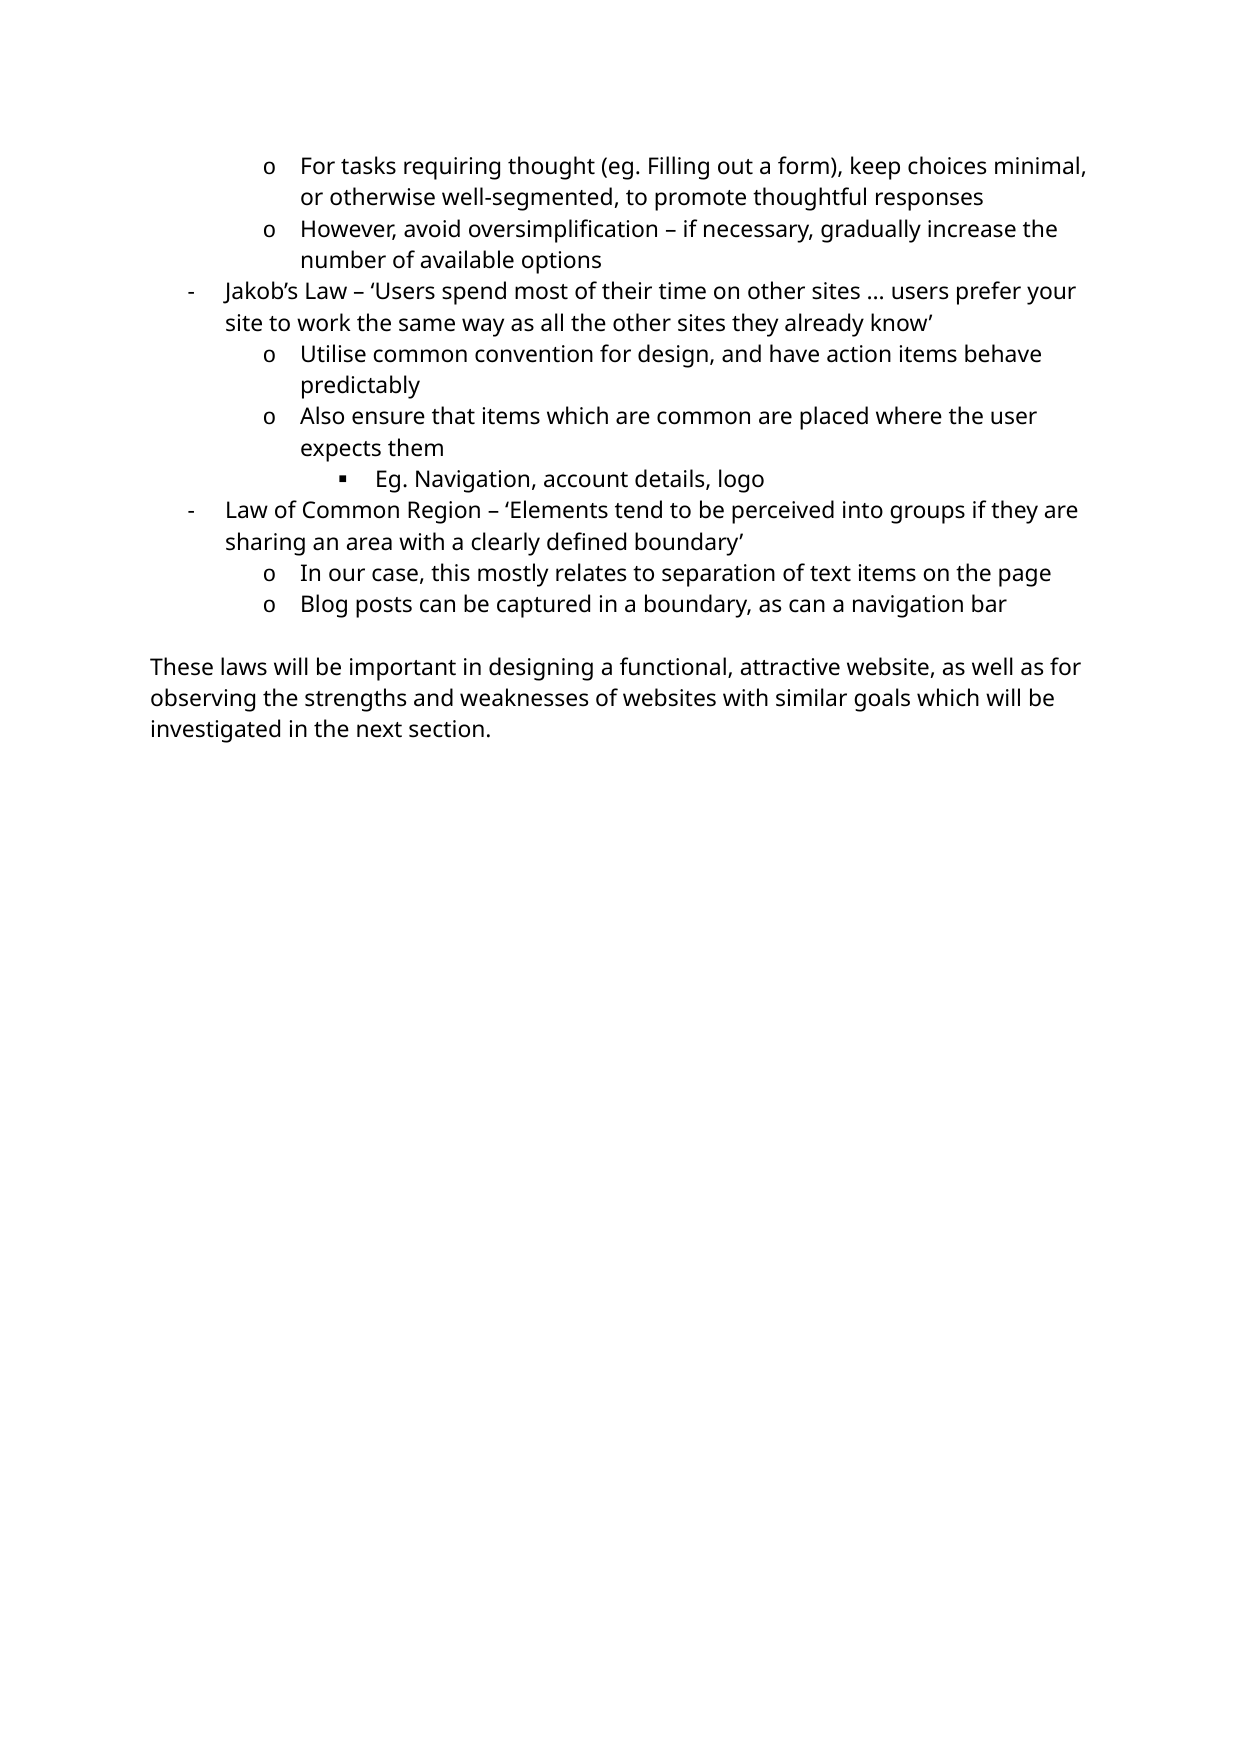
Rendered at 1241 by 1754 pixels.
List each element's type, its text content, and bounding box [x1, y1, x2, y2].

list Law of Common Region – ‘Elements tend to be perceived into groups if they are sharing an area with a clearly defined boundary’ [187, 494, 1090, 557]
list Jakob’s Law – ‘Users spend most of their time on other sites … users prefer your site to work the same way as all the other sites they already know’ [187, 275, 1090, 338]
list Eg. Navigation, account details, logo [337, 463, 1090, 494]
list In our case, this mostly relates to separation of text items on the page [262, 557, 1090, 588]
list However, avoid oversimplification – if necessary, gradually increase the number of available options [262, 213, 1090, 275]
list Utilise common convention for design, and have action items behave predictably [262, 338, 1090, 400]
list For tasks requiring thought (eg. Filling out a form), keep choices minimal, or otherwise well-segmented, to promote thoughtful responses [262, 150, 1090, 213]
list Also ensure that items which are common are placed where the user expects them [262, 400, 1090, 463]
text These laws will be important in designing a functional, attractive website, as well as for observing the strengths and weaknesses of websites with similar goals which will be investigated in the next section. [150, 651, 1090, 744]
list Blog posts can be captured in a boundary, as can a navigation bar [262, 588, 1090, 619]
